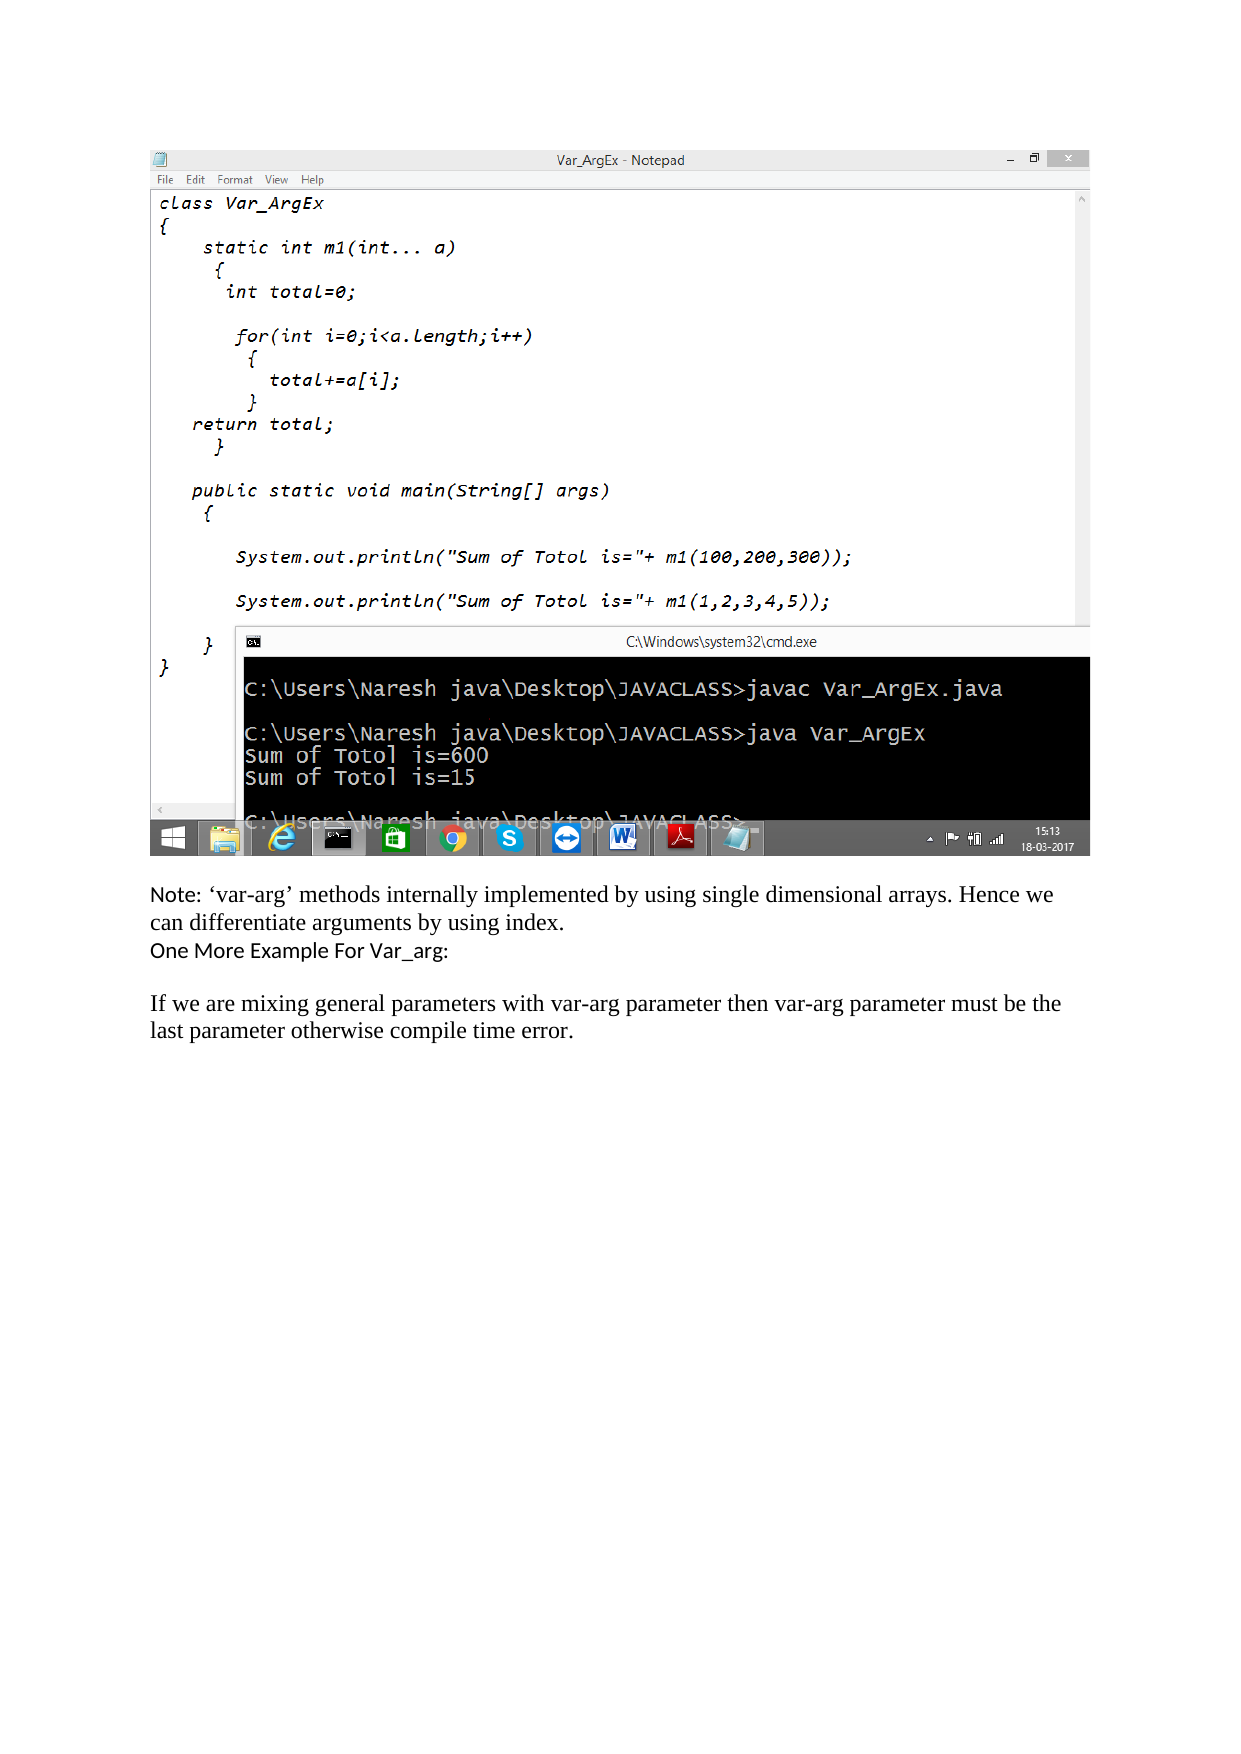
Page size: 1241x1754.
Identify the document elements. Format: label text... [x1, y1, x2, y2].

picture [150, 150, 1091, 856]
text One More Example For Var_arg: [150, 936, 1090, 964]
text Note: ‘var-arg’ methods internally implemented by using single dimensional arrays. Hence we can differentiate arguments by using index. [150, 880, 1090, 936]
text If we are mixing general parameters with var-arg parameter then var-arg parameter must be the last parameter otherwise compile time error. [150, 989, 1090, 1044]
